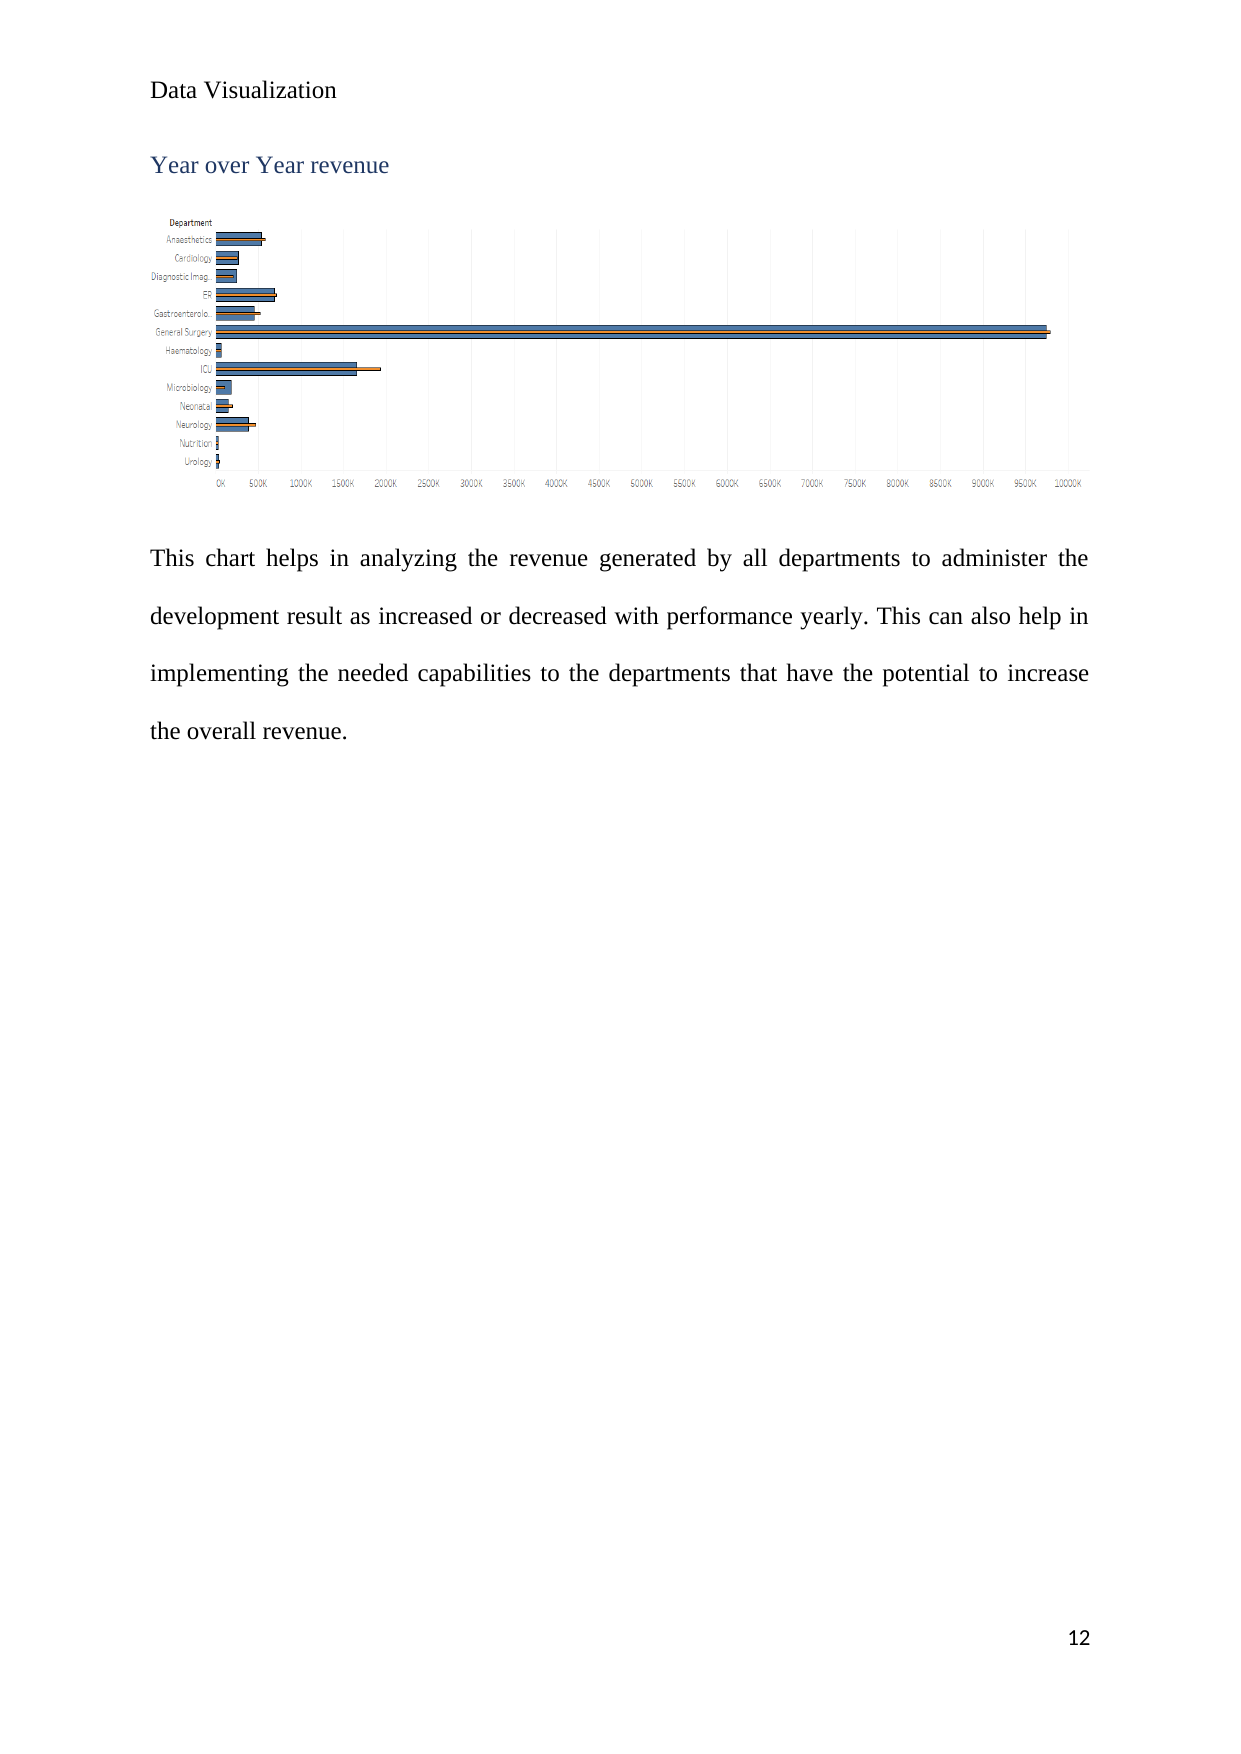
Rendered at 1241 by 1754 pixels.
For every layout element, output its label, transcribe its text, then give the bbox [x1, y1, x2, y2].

picture [150, 207, 1090, 495]
text This chart helps in analyzing the revenue generated by all departments to administer the development result as increased or decreased with performance yearly. This can also help in implementing the needed capabilities to the departments that have the potential to increase the overall revenue. [150, 543, 1090, 744]
subtitle Year over Year revenue [150, 150, 1090, 179]
